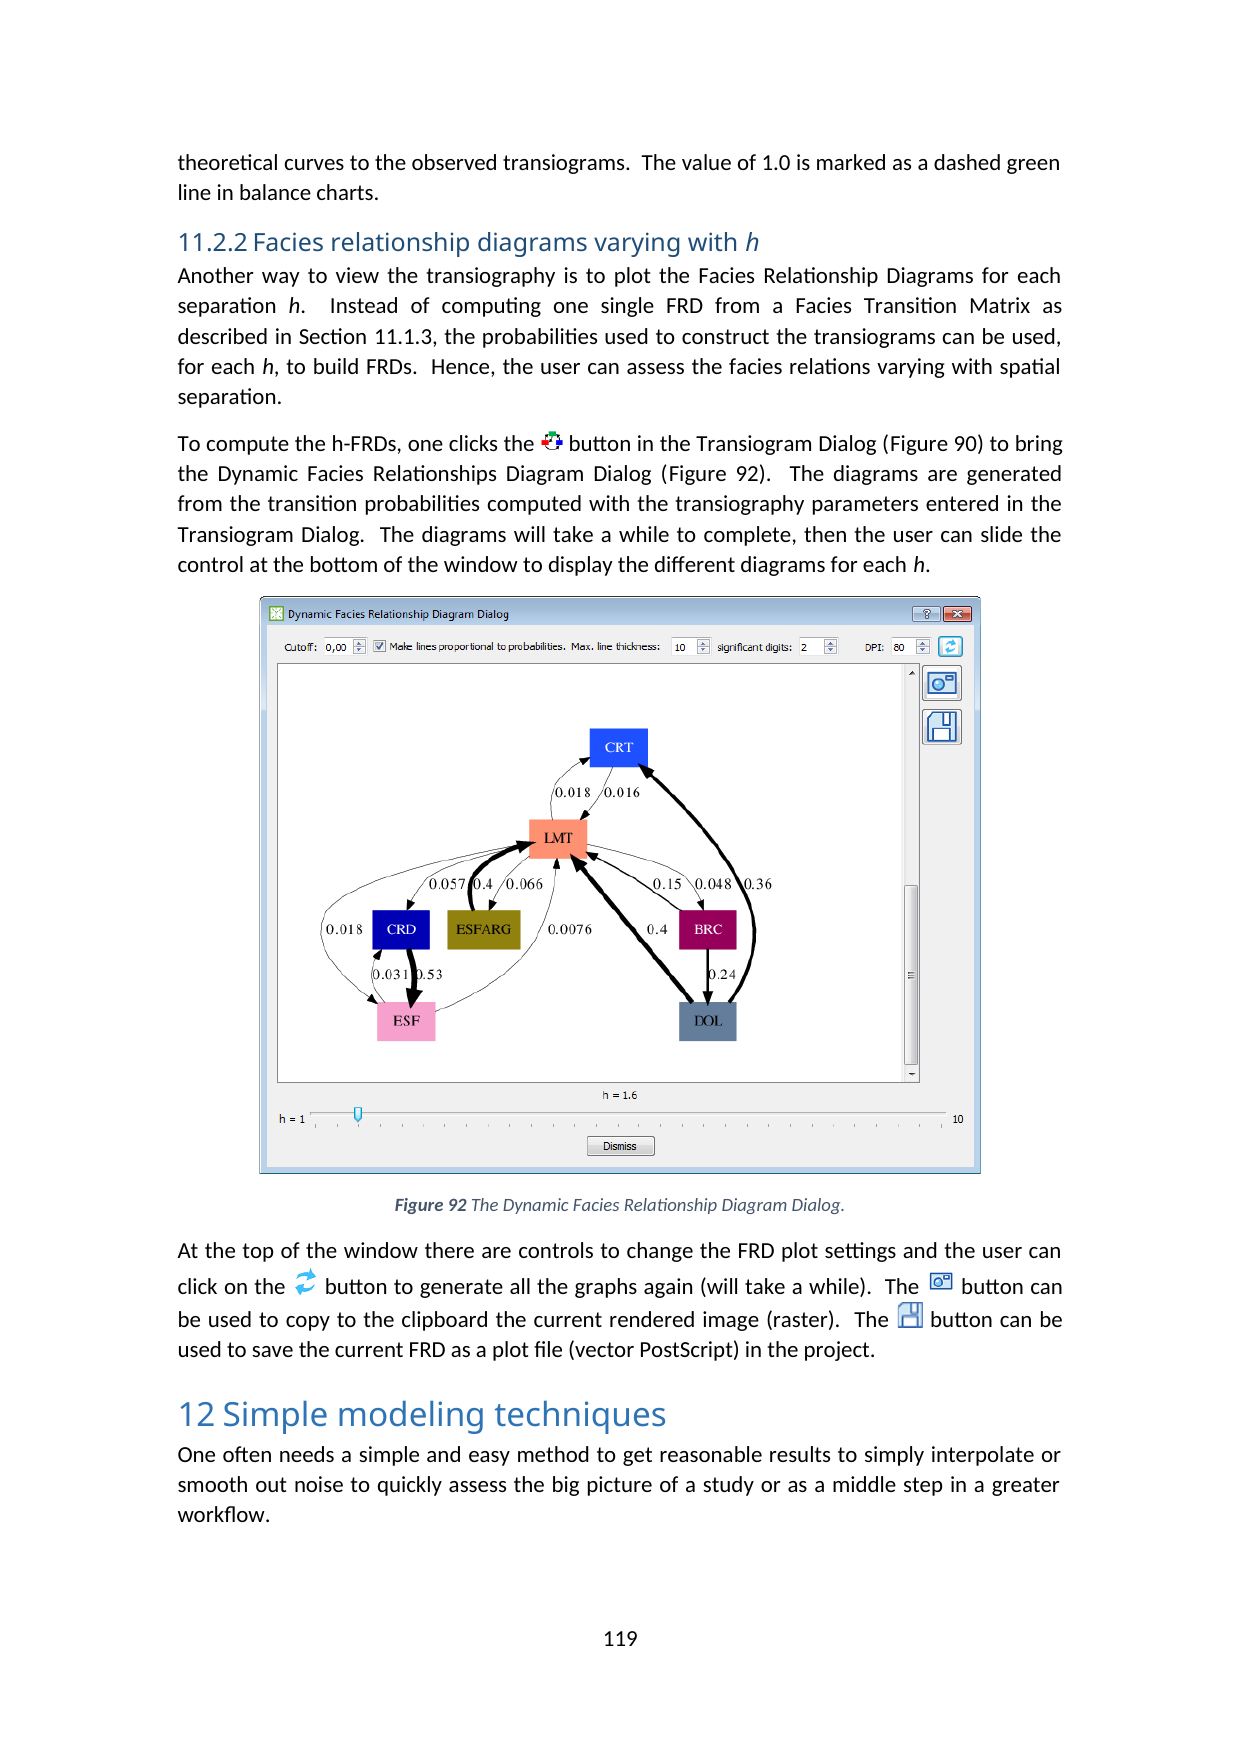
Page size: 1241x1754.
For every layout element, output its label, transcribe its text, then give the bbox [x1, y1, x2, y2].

text Another way to view the transiography is to plot the Facies Relationship Diagrams for each separation h. Instead of computing one single FRD from a Facies Transition Matrix as described in Section 11.1.3, the probabilities used to construct the transiograms can be used, for each h, to build FRDs. Hence, the user can assess the facies relations varying with spatial separation. [177, 261, 1063, 410]
picture [927, 1266, 955, 1295]
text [177, 148, 1063, 206]
subtitle Simple modeling techniques [177, 1391, 1063, 1436]
picture [291, 1268, 319, 1295]
subtitle Facies relationship diagrams varying with h [177, 225, 1063, 259]
text Figure 92 The Dynamic Facies Relationship Diagram Dialog. [177, 1193, 1063, 1216]
text One often needs a simple and easy method to get reasonable results to simply interpolate or smooth out noise to quickly assess the big picture of a study or as a middle step in a greater workflow. [177, 1440, 1063, 1528]
picture [897, 1302, 923, 1328]
picture [541, 430, 563, 452]
text To compute the h-FRDs, one clicks the button in the Transiogram Dialog (Figure 89) to bring the Dynamic Facies Relationships Diagram Dialog (Figure 91). The diagrams are generated from the transition probabilities computed with the transiography parameters entered in the Transiogram Dialog. The diagrams will take a while to complete, then the user can slide the control at the bottom of the window to display the different diagrams for each h. [177, 429, 1063, 578]
text At the top of the window there are controls to change the FRD plot settings and the user can click on the button to generate all the graphs again (will take a while). The button can be used to copy to the clipboard the current rendered image (raster). The button can be used to save the current FRD as a plot file (vector PostScript) in the project. [177, 1237, 1063, 1363]
picture [259, 596, 981, 1174]
